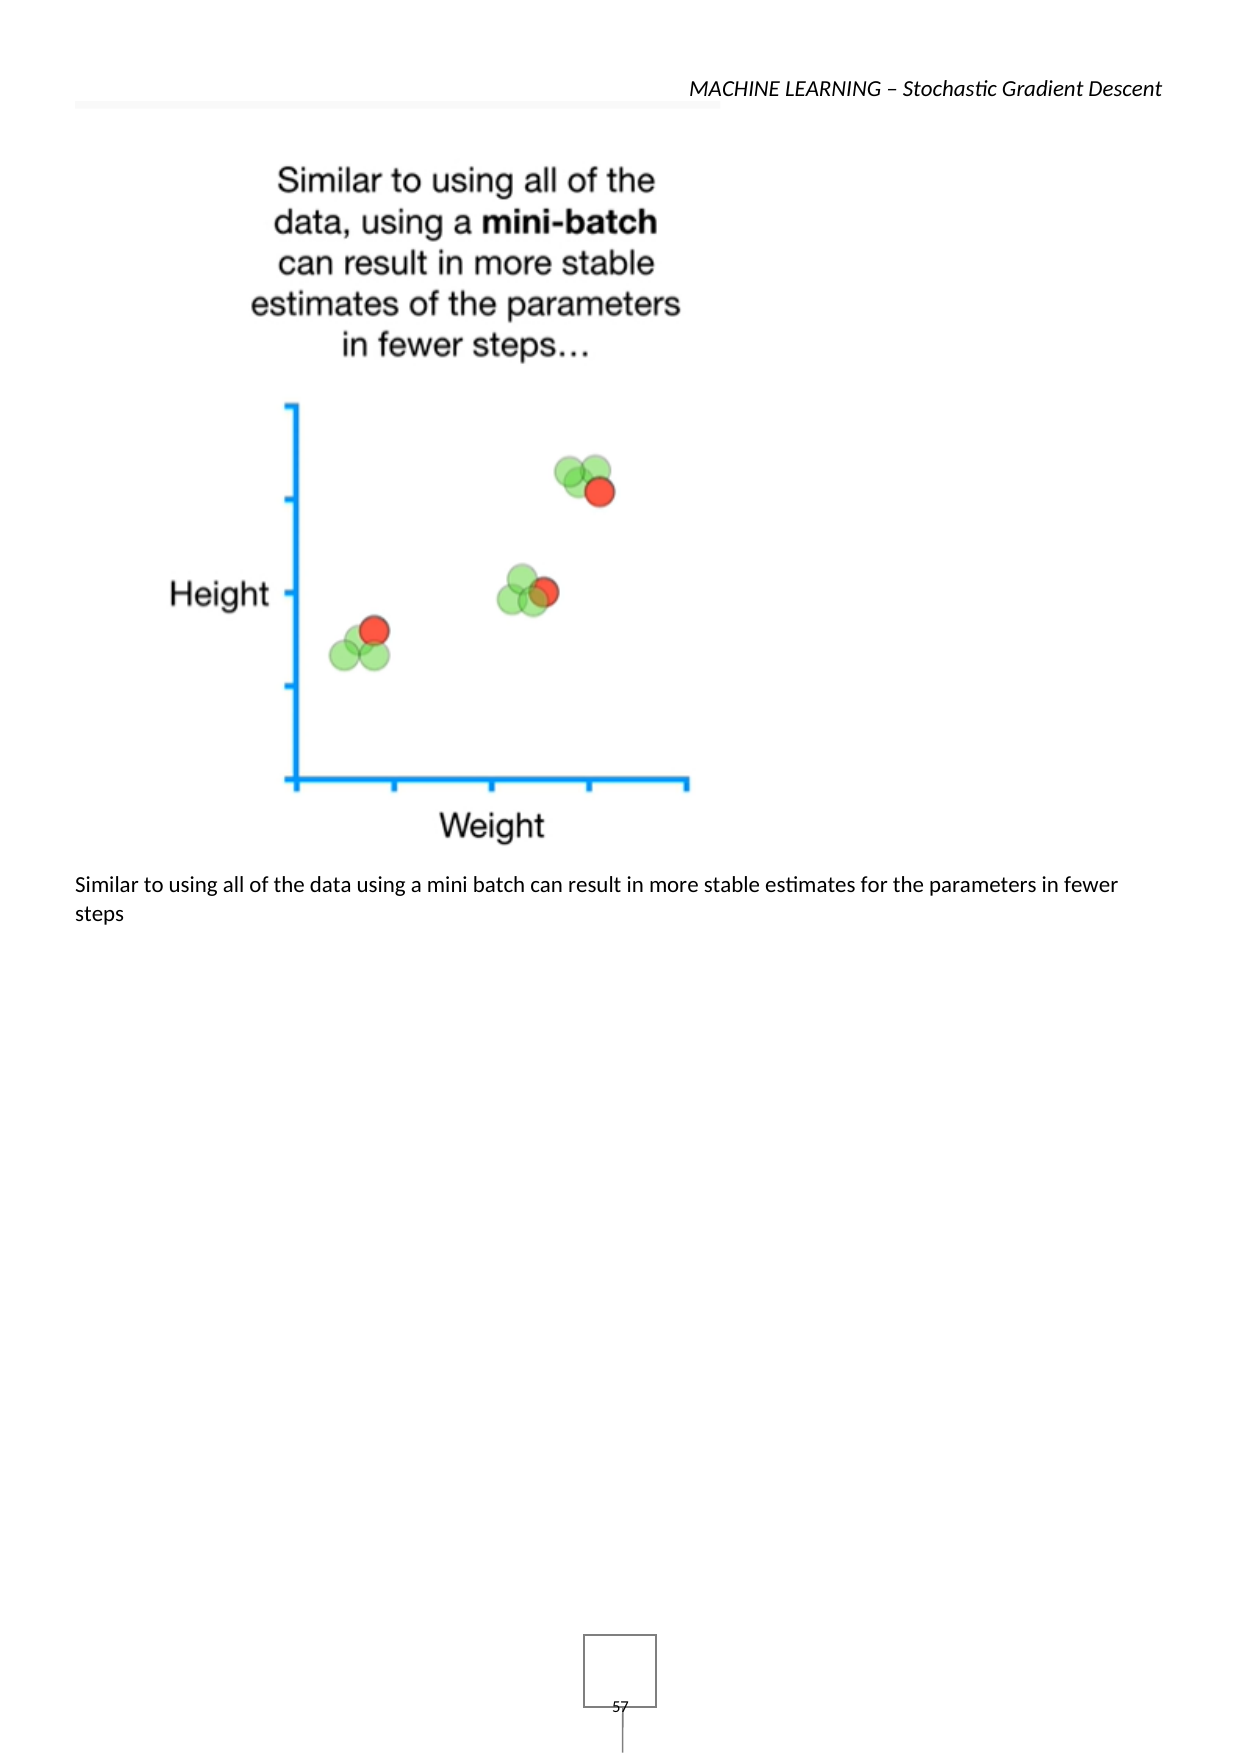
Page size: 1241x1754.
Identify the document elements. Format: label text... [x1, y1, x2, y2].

text Similar to using all of the data using a mini batch can result in more stable estimates for the parameters in fewer steps [75, 871, 1165, 927]
picture [75, 101, 721, 871]
